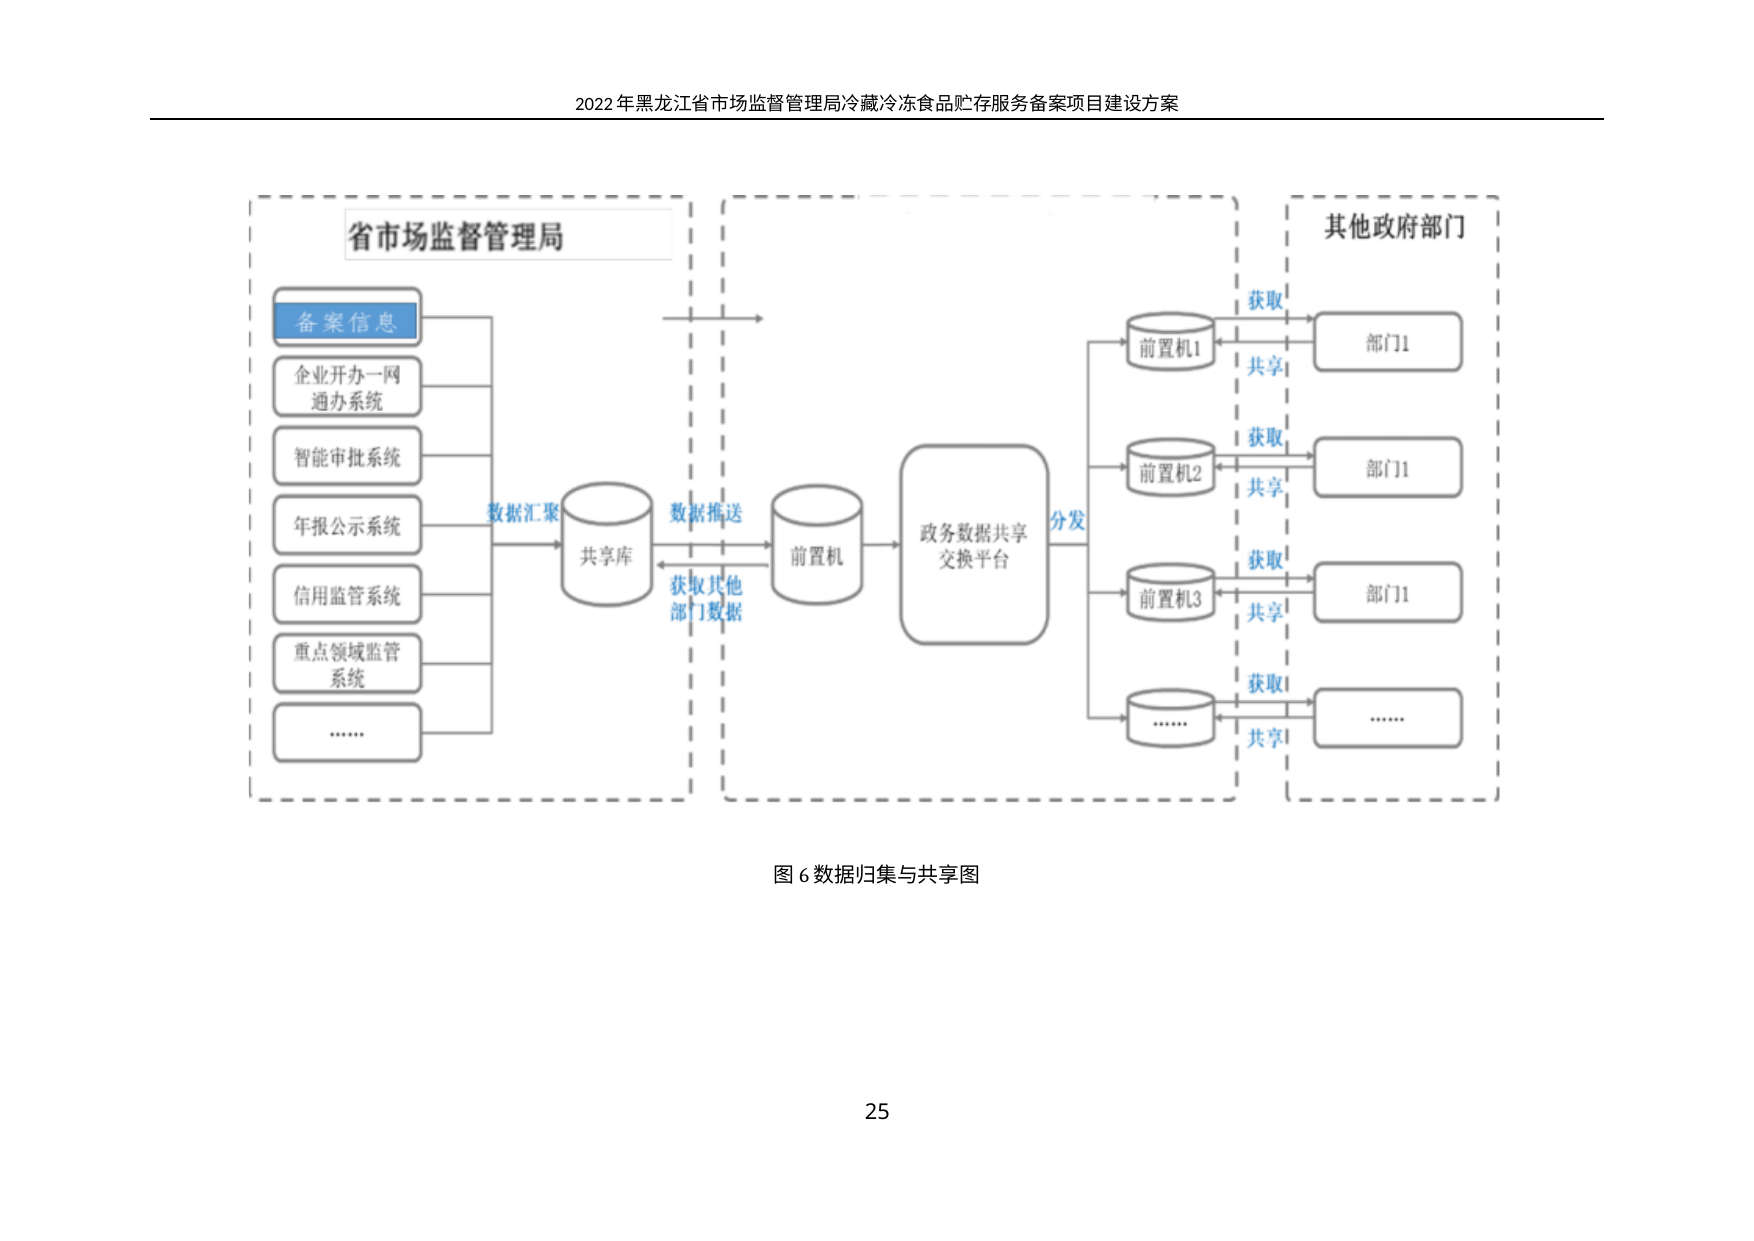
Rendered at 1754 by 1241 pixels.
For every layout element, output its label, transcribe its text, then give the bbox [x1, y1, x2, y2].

text 图 6 数据归集与共享图 [150, 856, 1604, 890]
picture [248, 195, 1505, 810]
